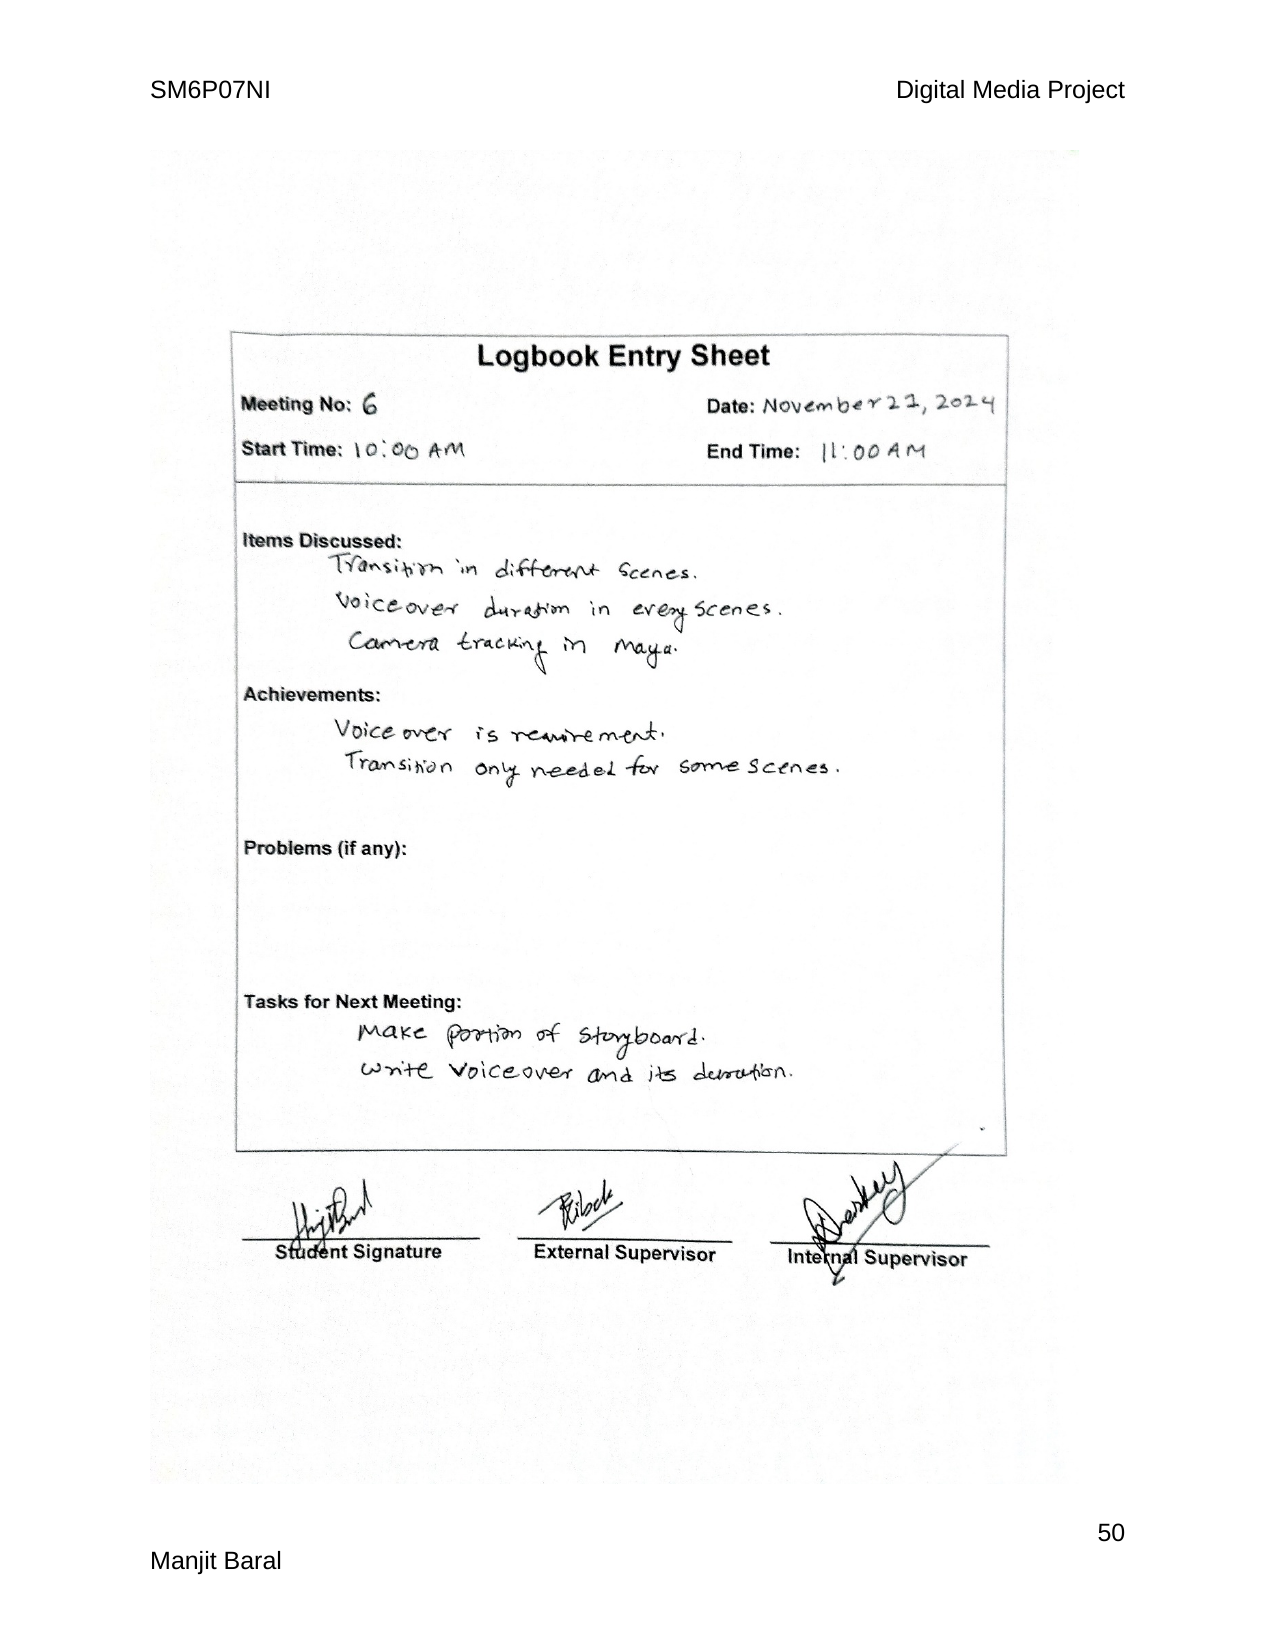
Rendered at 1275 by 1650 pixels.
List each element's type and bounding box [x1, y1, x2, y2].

picture [150, 150, 1080, 1484]
